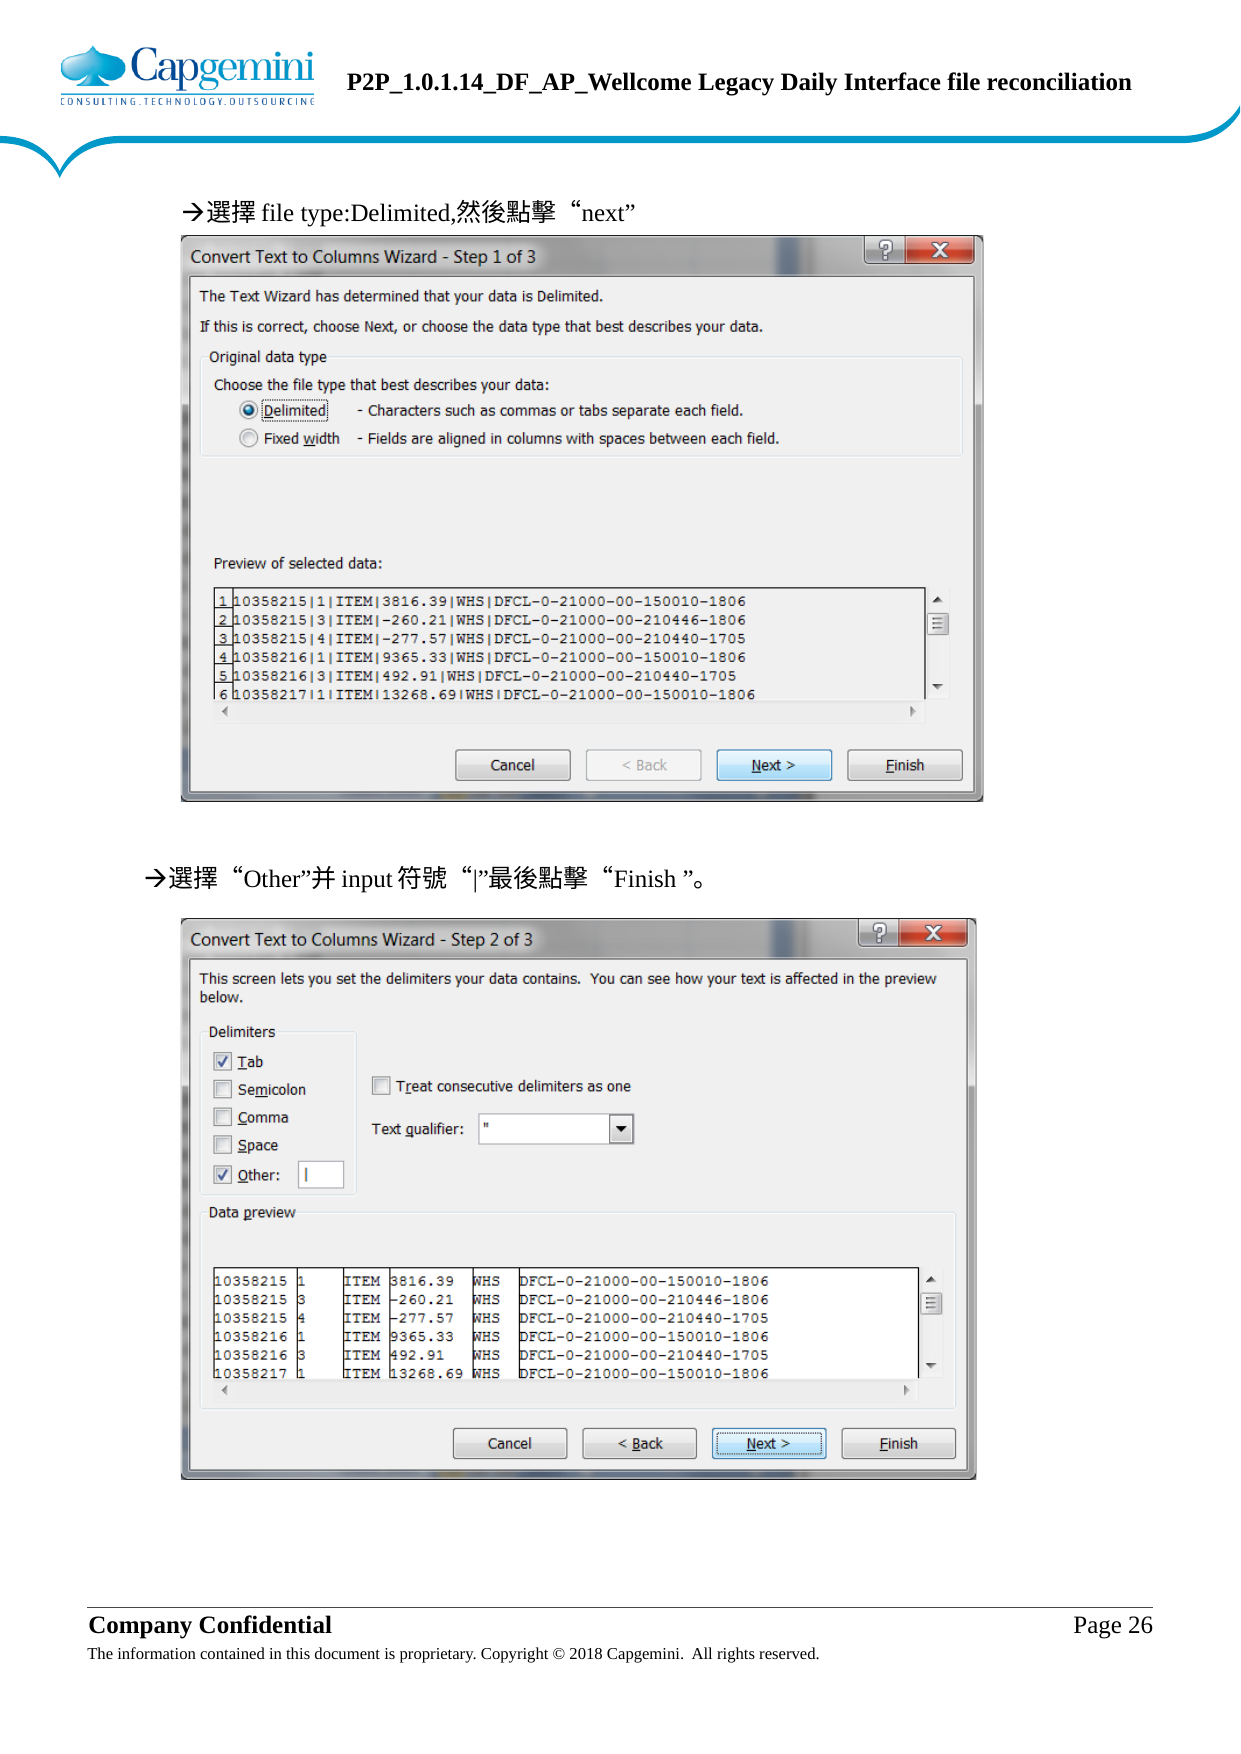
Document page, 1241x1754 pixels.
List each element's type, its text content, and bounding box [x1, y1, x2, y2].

picture [180, 918, 977, 1480]
picture [61, 45, 314, 105]
text 選擇“Other”并input符號“|”最後點擊“Finish ”。 [143, 858, 1116, 895]
picture [180, 235, 984, 802]
list 選擇file type:Delimited,然後點擊“next” [181, 192, 1116, 228]
